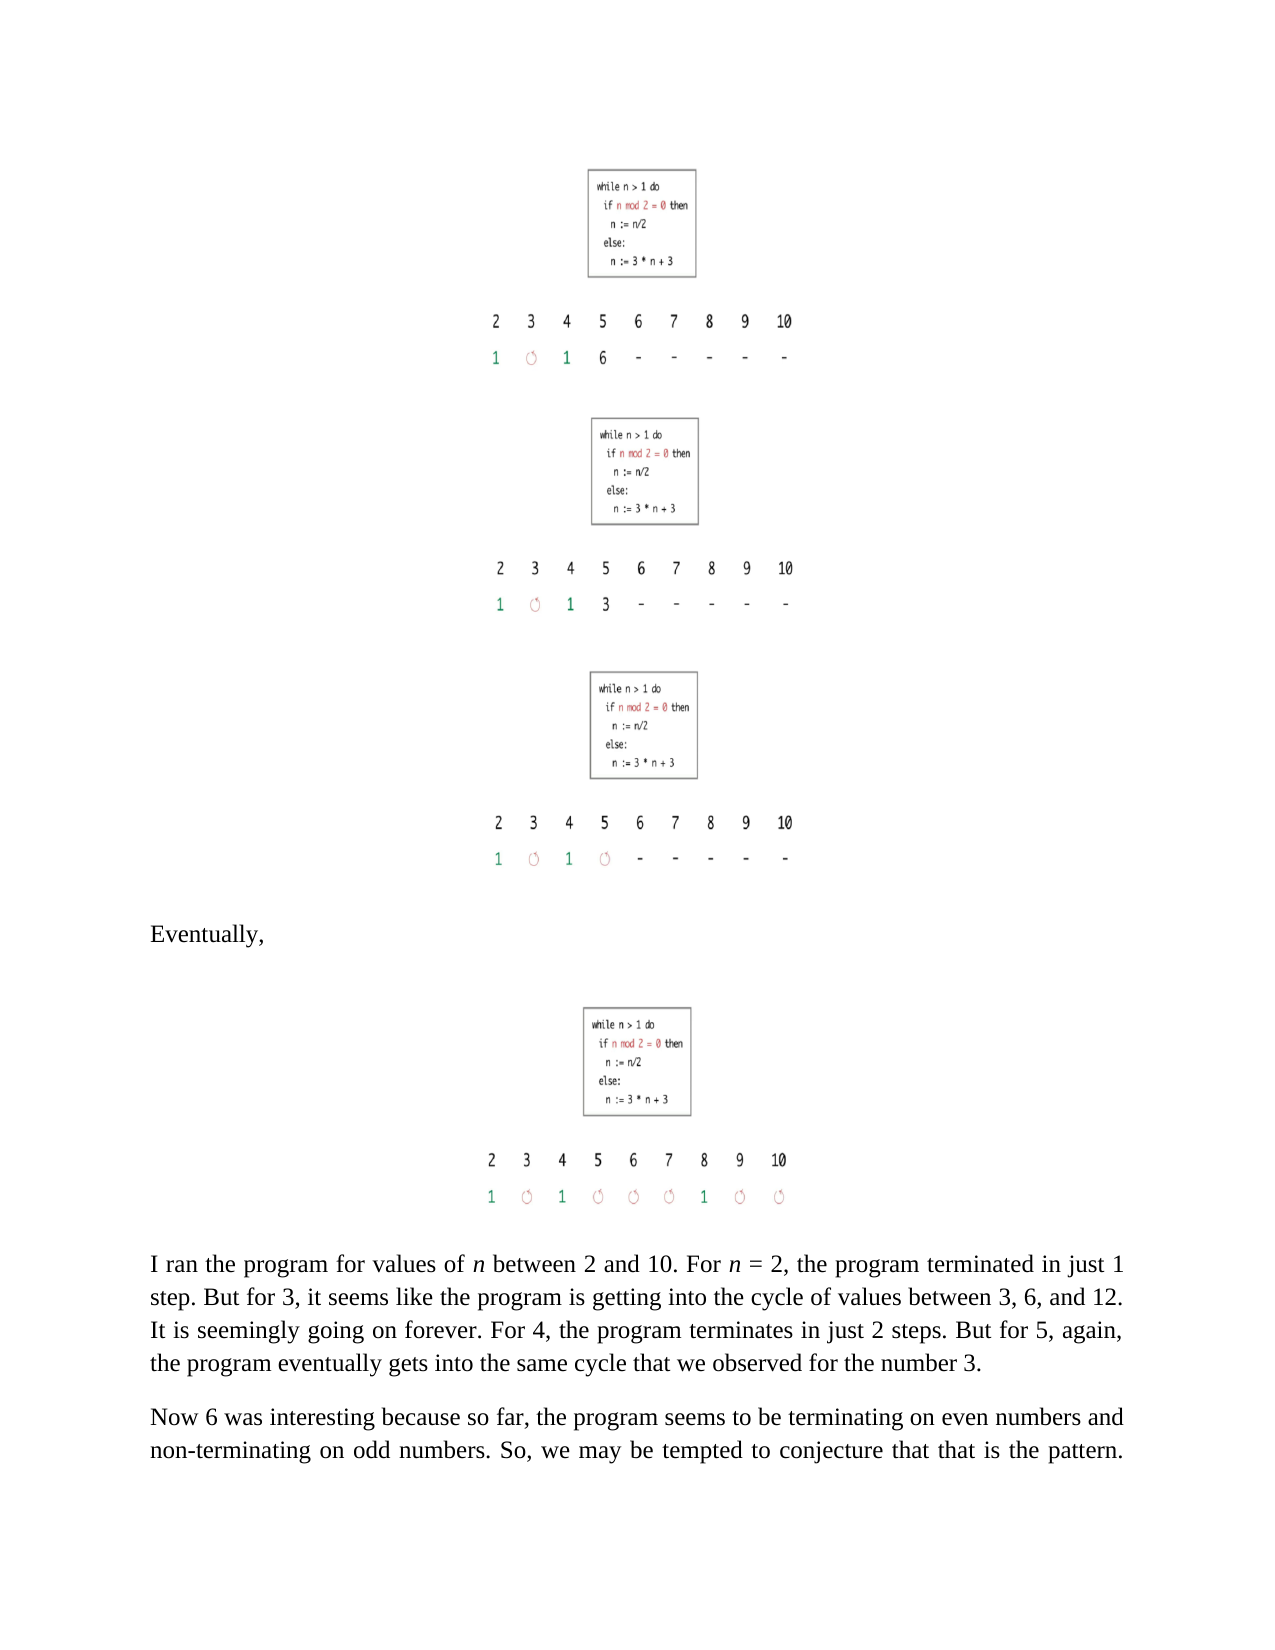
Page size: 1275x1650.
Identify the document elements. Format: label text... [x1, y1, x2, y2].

text I ran the program for values of n between 2 and 10. For n = 2, the program terminated in just 1 step. But for 3, it seems like the program is getting into the cycle of values between 3, 6, and 12. It is seemingly going on forever. For 4, the program terminates in just 2 steps. But for 5, again, the program eventually gets into the same cycle that we observed for the number 3. [150, 1344, 1125, 1377]
text Eventually, [150, 919, 1125, 948]
picture [458, 150, 817, 891]
picture [467, 976, 808, 1229]
